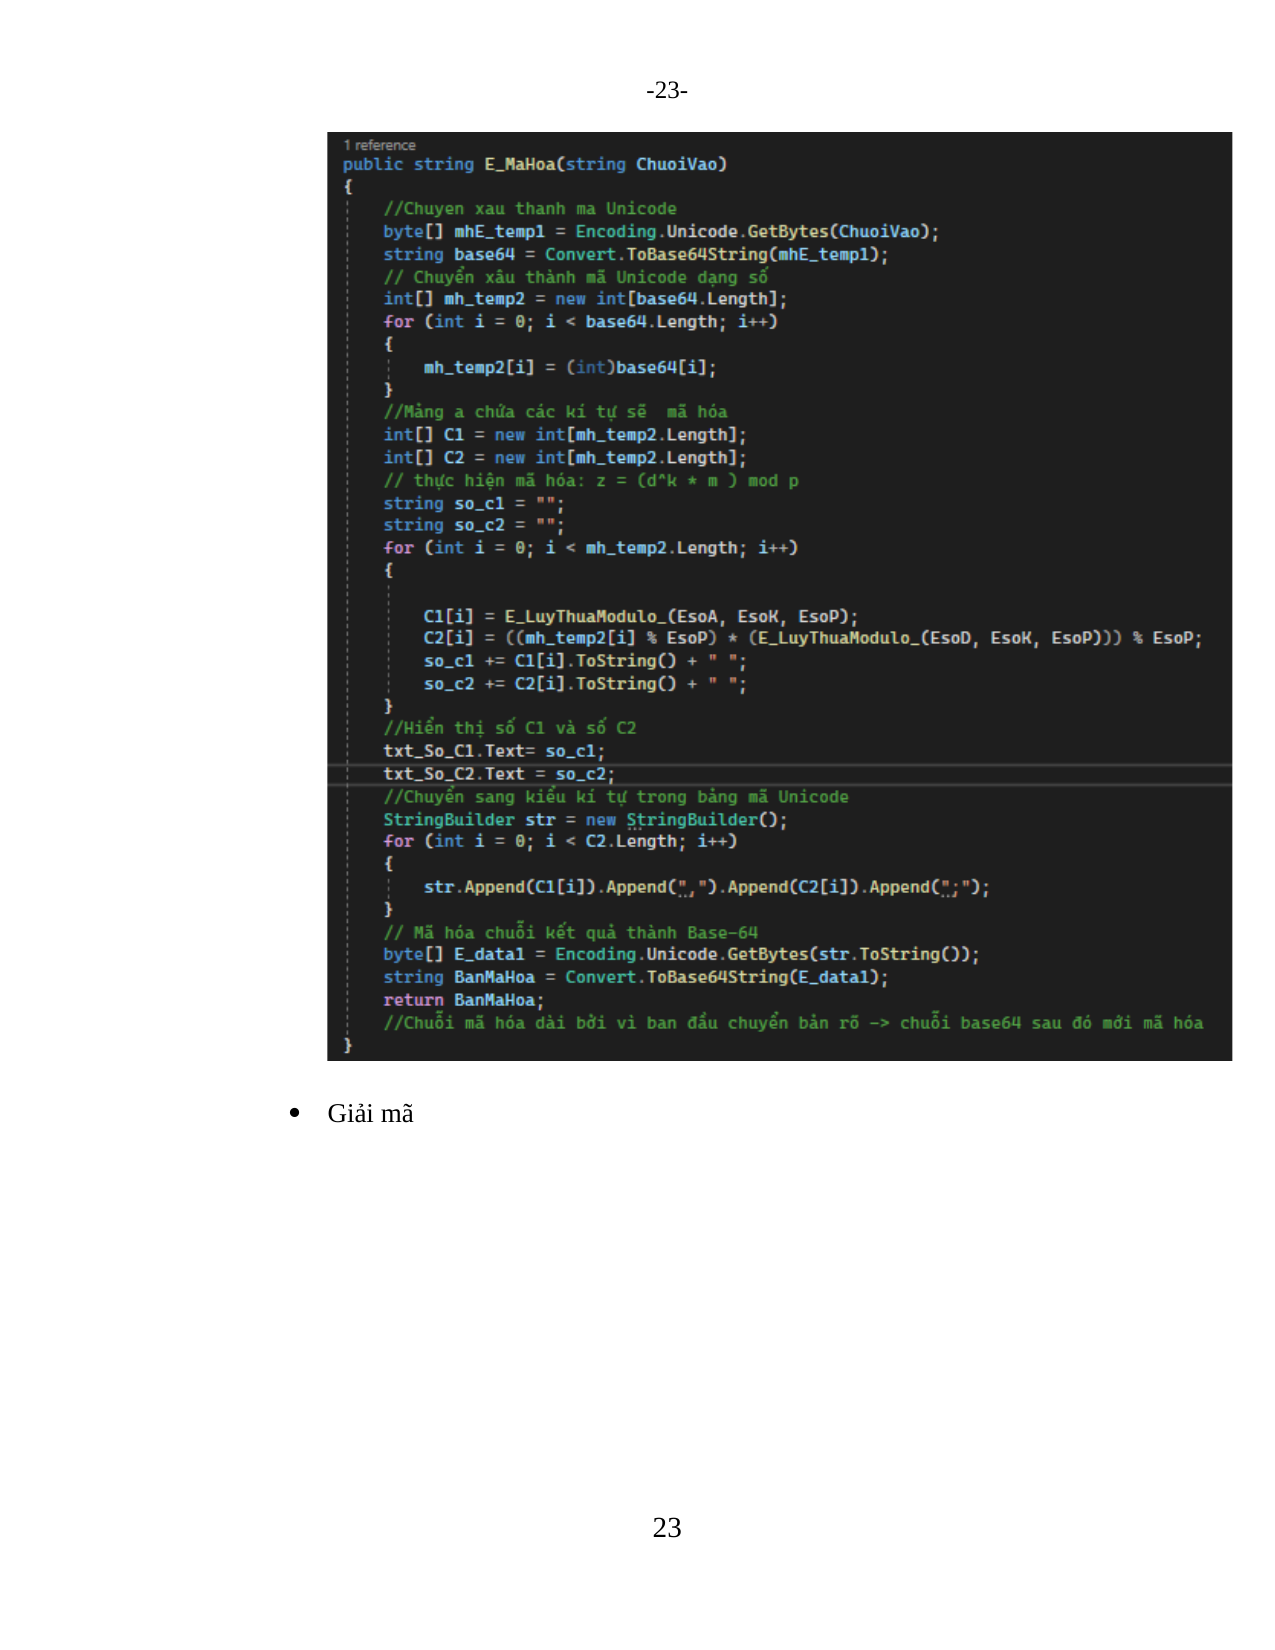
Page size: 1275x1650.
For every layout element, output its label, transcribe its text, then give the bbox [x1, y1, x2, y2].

picture [327, 132, 1233, 1061]
list Giải mã [290, 1097, 1157, 1128]
